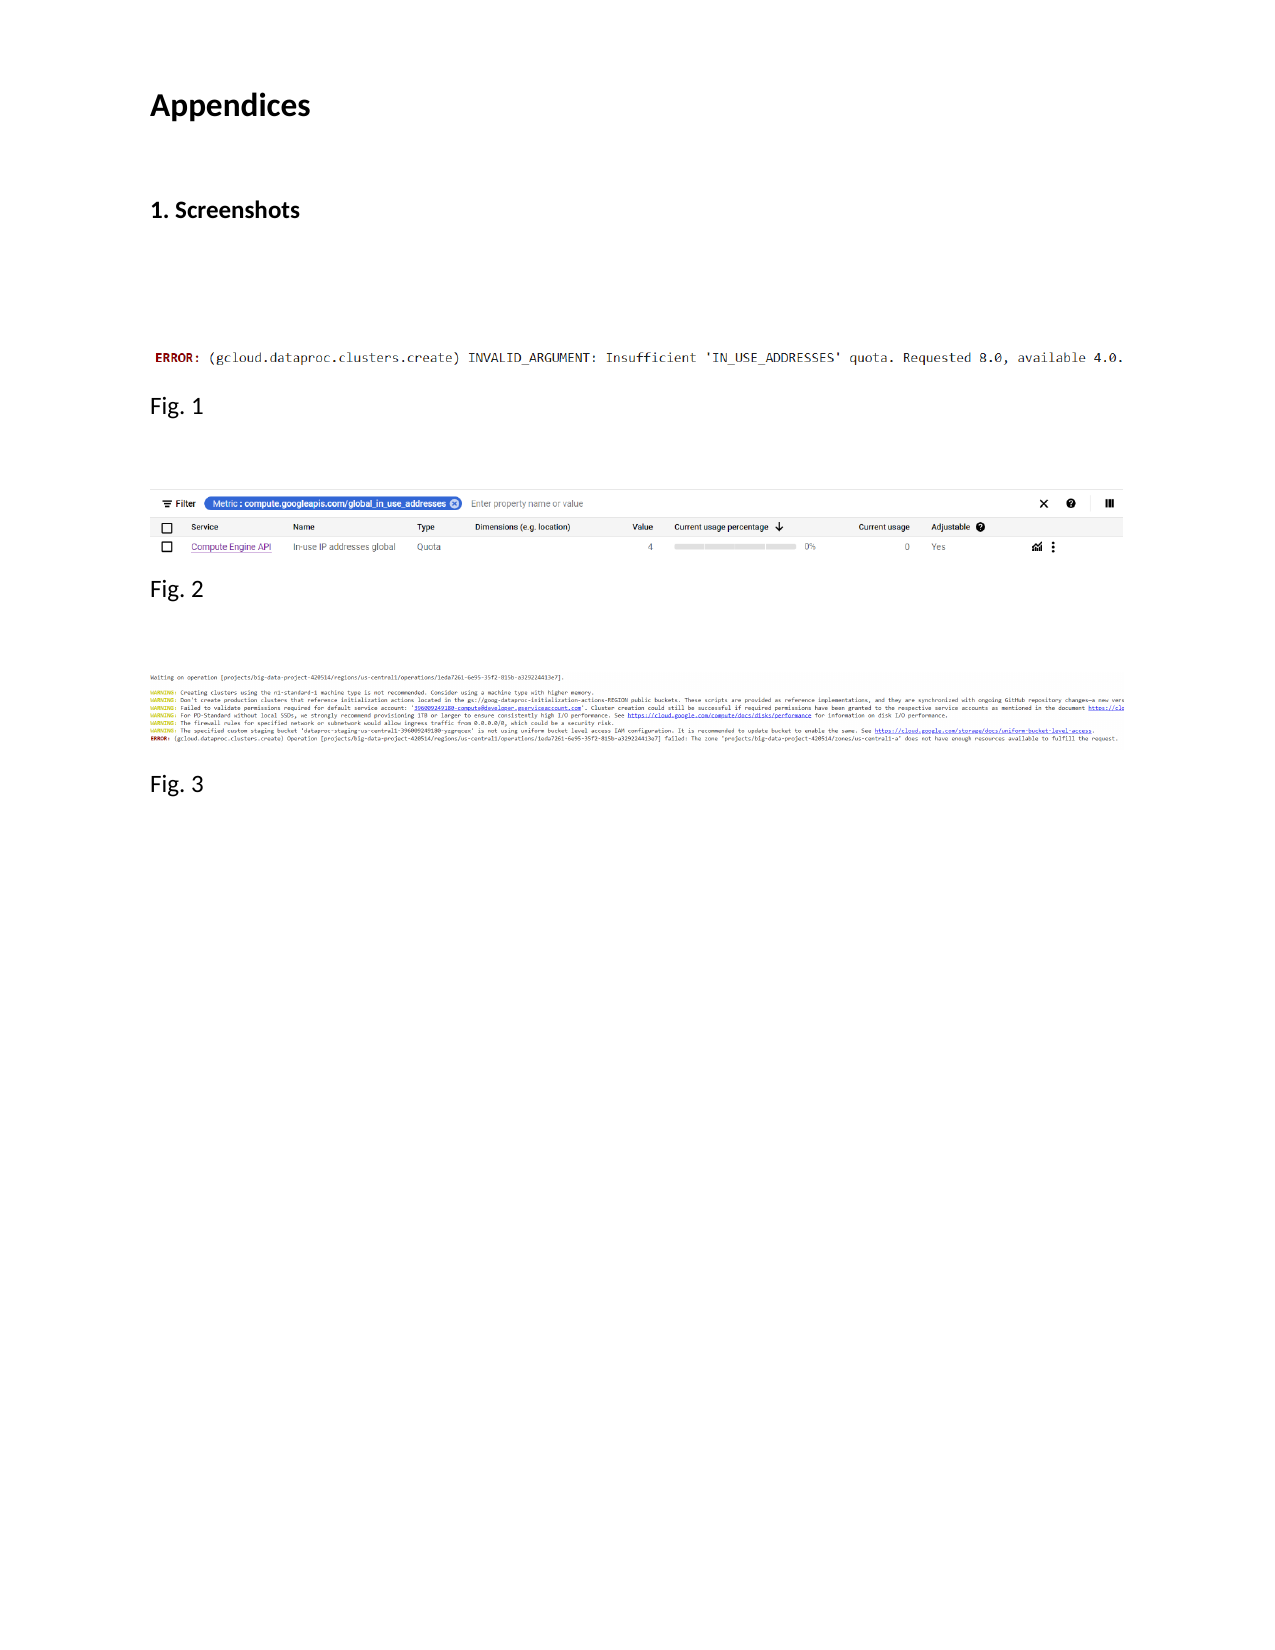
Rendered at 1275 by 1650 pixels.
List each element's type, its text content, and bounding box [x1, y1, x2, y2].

text Fig. 3 [150, 768, 1125, 799]
picture [150, 343, 1125, 371]
text 1. Screenshots [150, 194, 1125, 225]
picture [150, 489, 1123, 555]
picture [150, 672, 1124, 750]
text Fig. 1 [150, 390, 1125, 421]
text Appendices [150, 84, 1125, 125]
text Fig. 2 [150, 573, 1125, 604]
